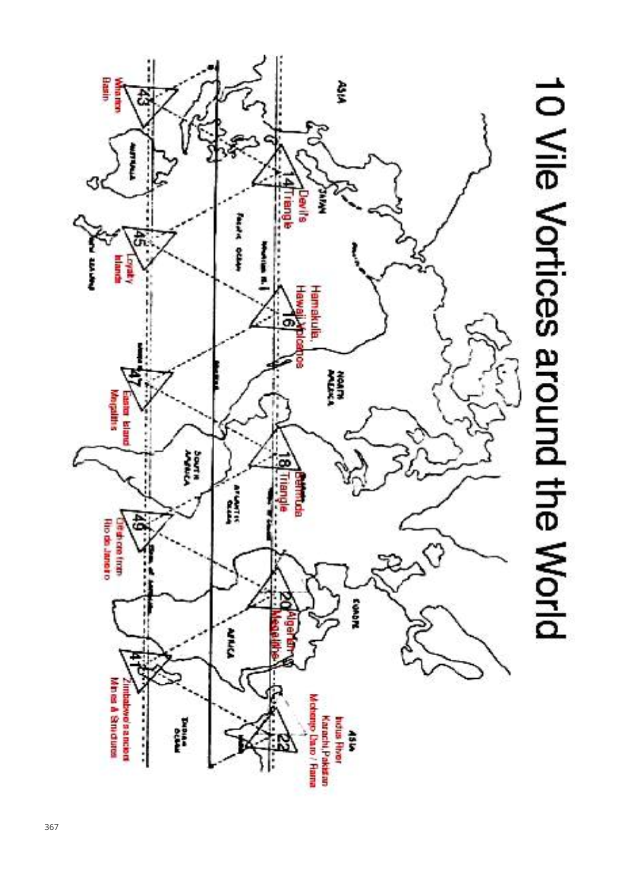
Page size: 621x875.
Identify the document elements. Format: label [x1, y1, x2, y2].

picture [49, 45, 574, 805]
